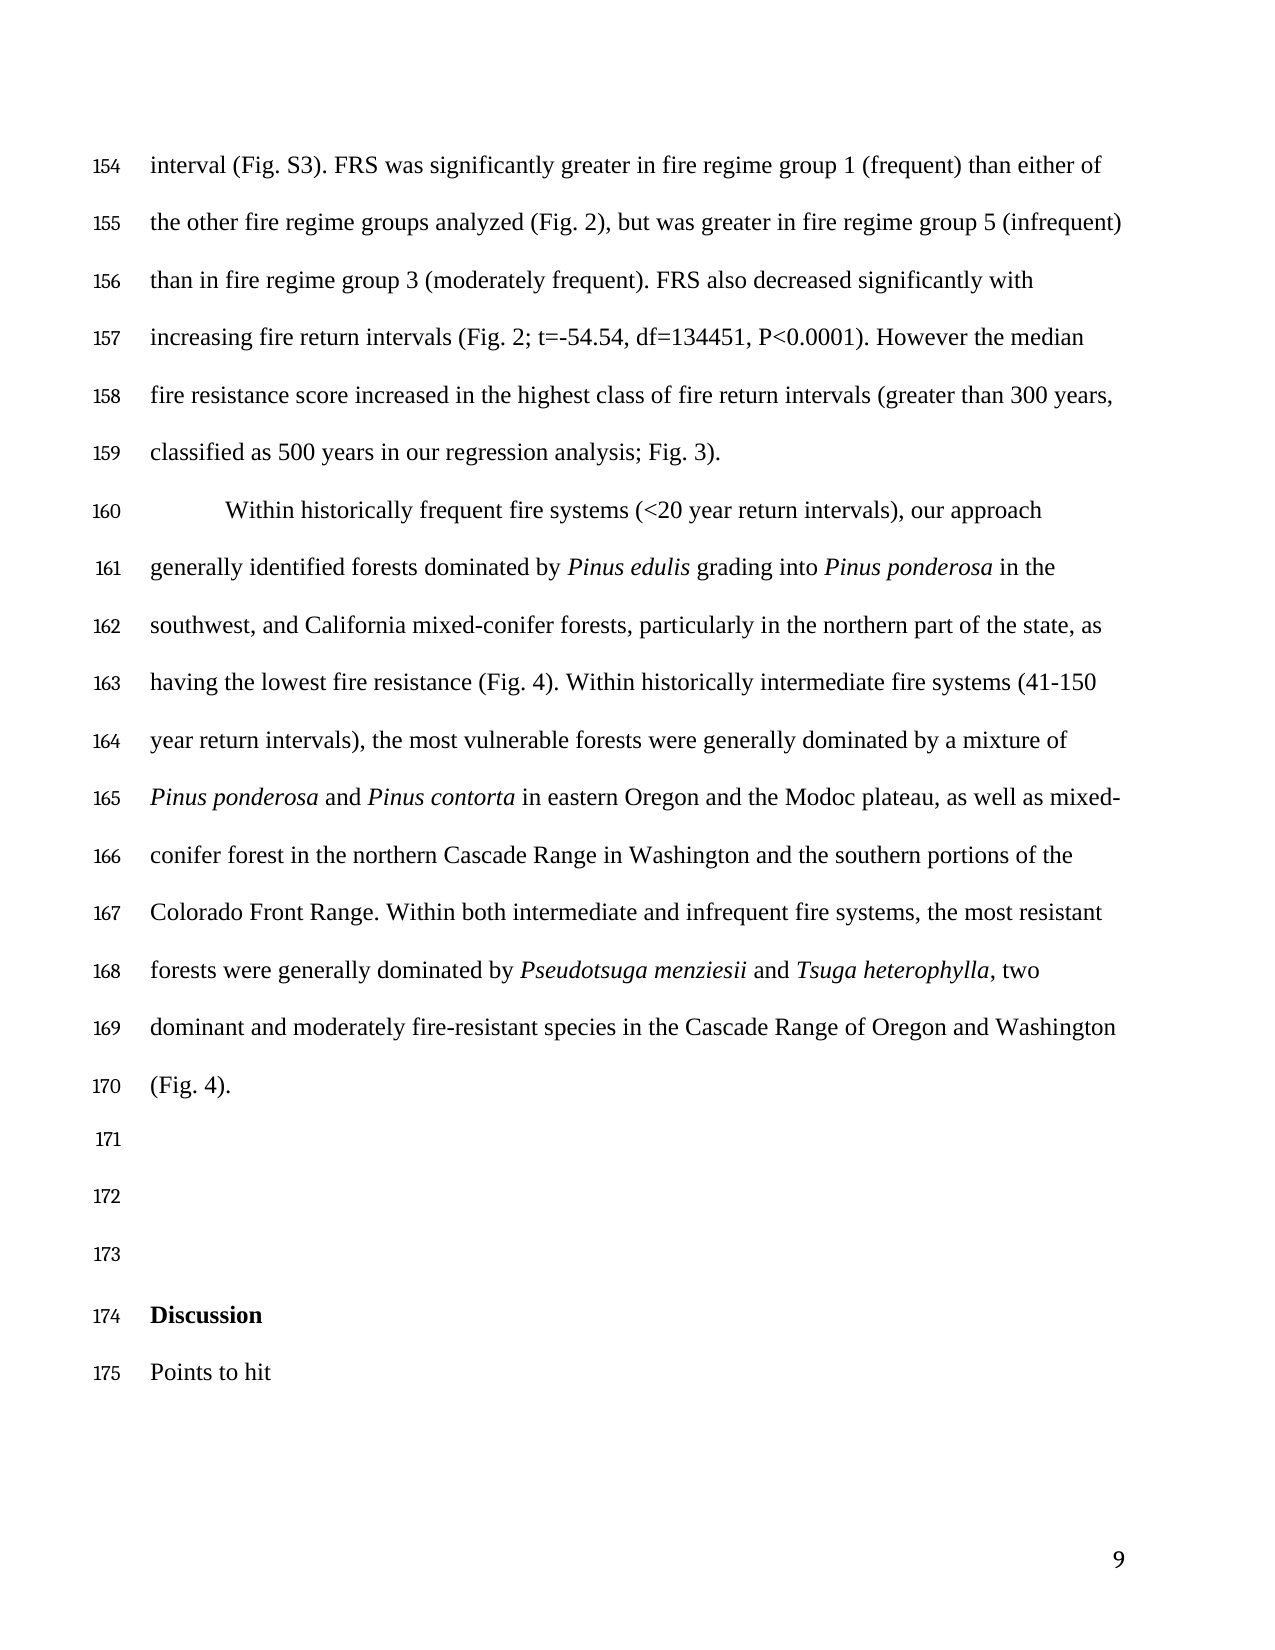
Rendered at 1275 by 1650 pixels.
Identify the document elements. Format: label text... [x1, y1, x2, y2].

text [150, 150, 1125, 466]
text Discussion [150, 1300, 1125, 1329]
text Points to hit [150, 1357, 1125, 1386]
text Within historically frequent fire systems (<20 year return intervals), our approach generally identified forests dominated by Pinus edulis grading into Pinus ponderosa in the southwest, and California mixed-conifer forests, particularly in the northern part of the state, as having the lowest fire resistance (Fig. 4). Within historically intermediate fire systems (41-150 year return intervals), the most vulnerable forests were generally dominated by a mixture of Pinus ponderosa and Pinus contorta in eastern Oregon and the Modoc plateau, as well as mixed-conifer forest in the northern Cascade Range in Washington and the southern portions of the Colorado Front Range. Within both intermediate and infrequent fire systems, the most resistant forests were generally dominated by Pseudotsuga menziesii and Tsuga heterophylla, two dominant and moderately fire-resistant species in the Cascade Range of Oregon and Washington (Fig. 4). [150, 495, 1125, 1099]
